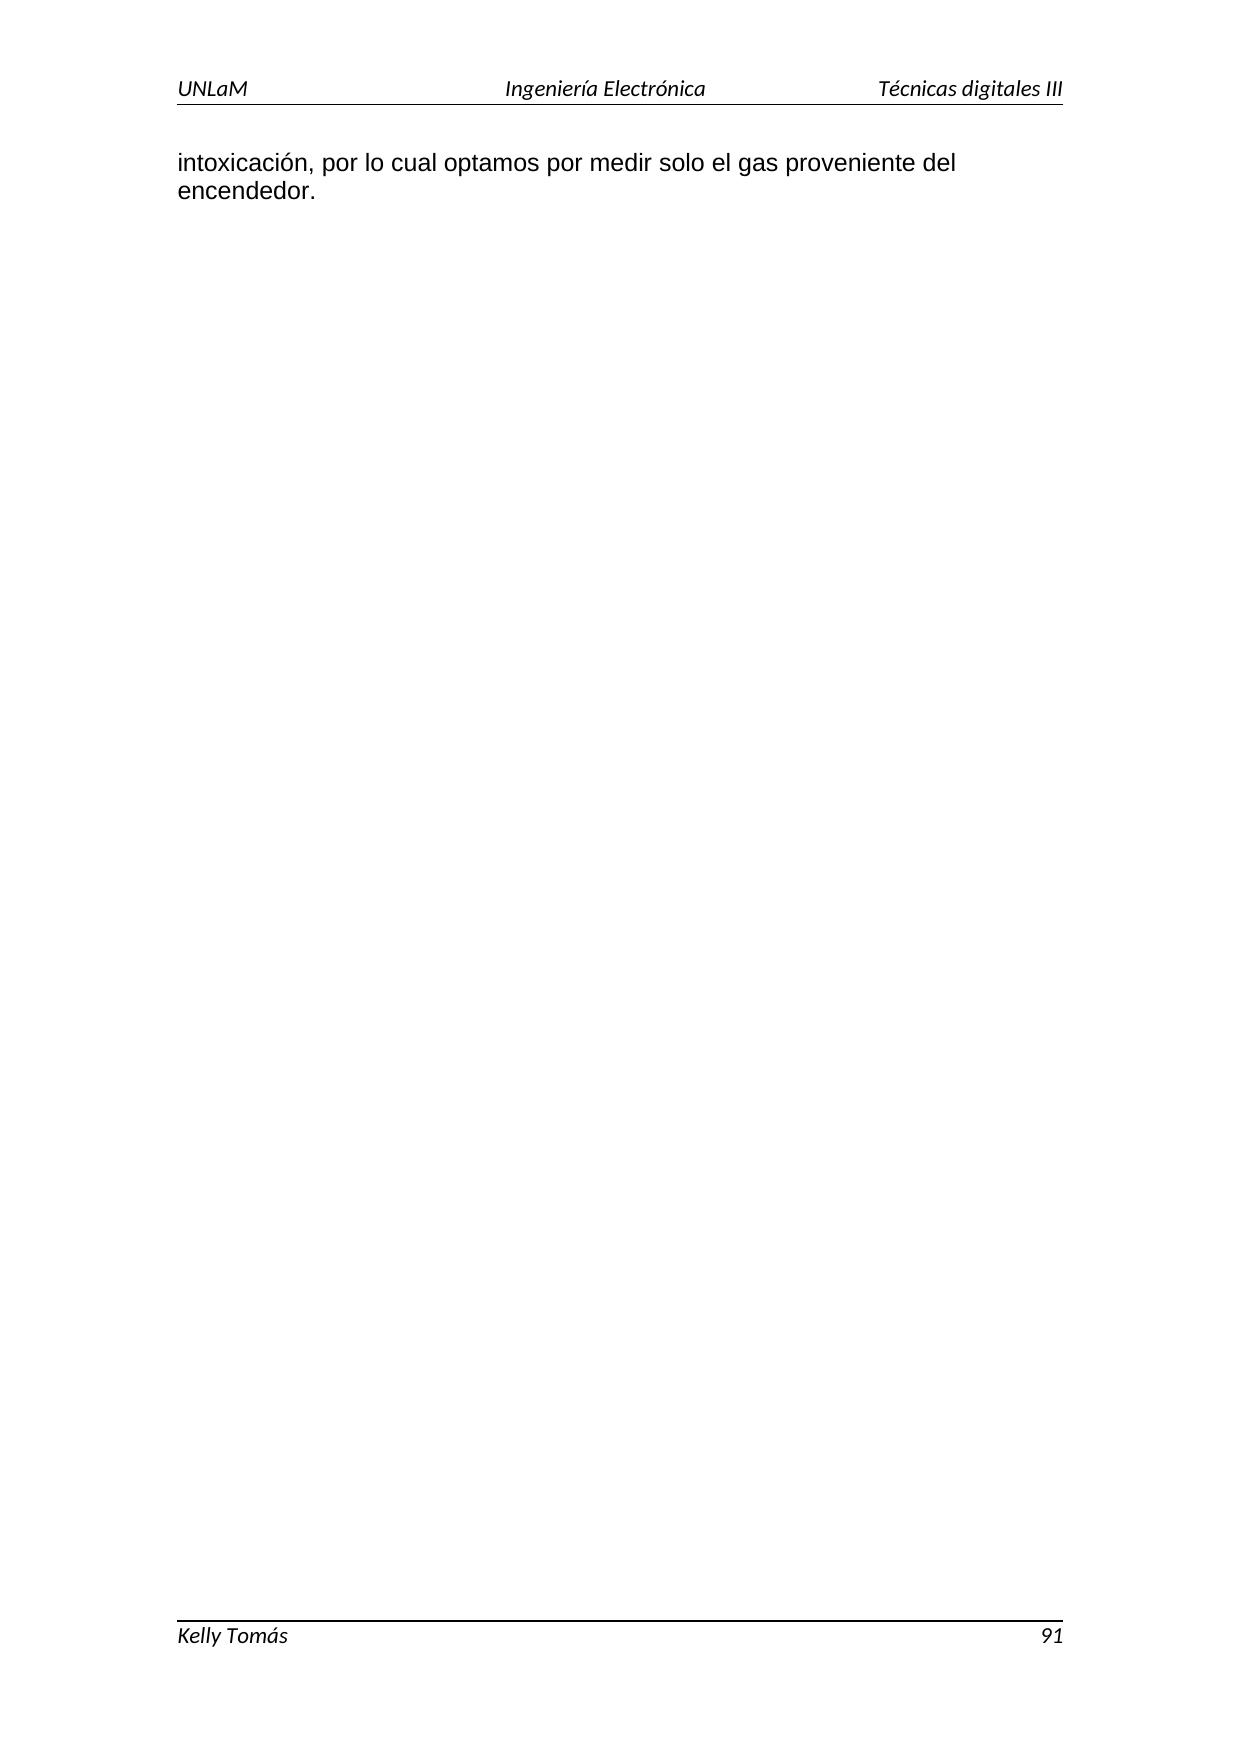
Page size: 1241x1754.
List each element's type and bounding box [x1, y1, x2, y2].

text [177, 148, 1063, 205]
